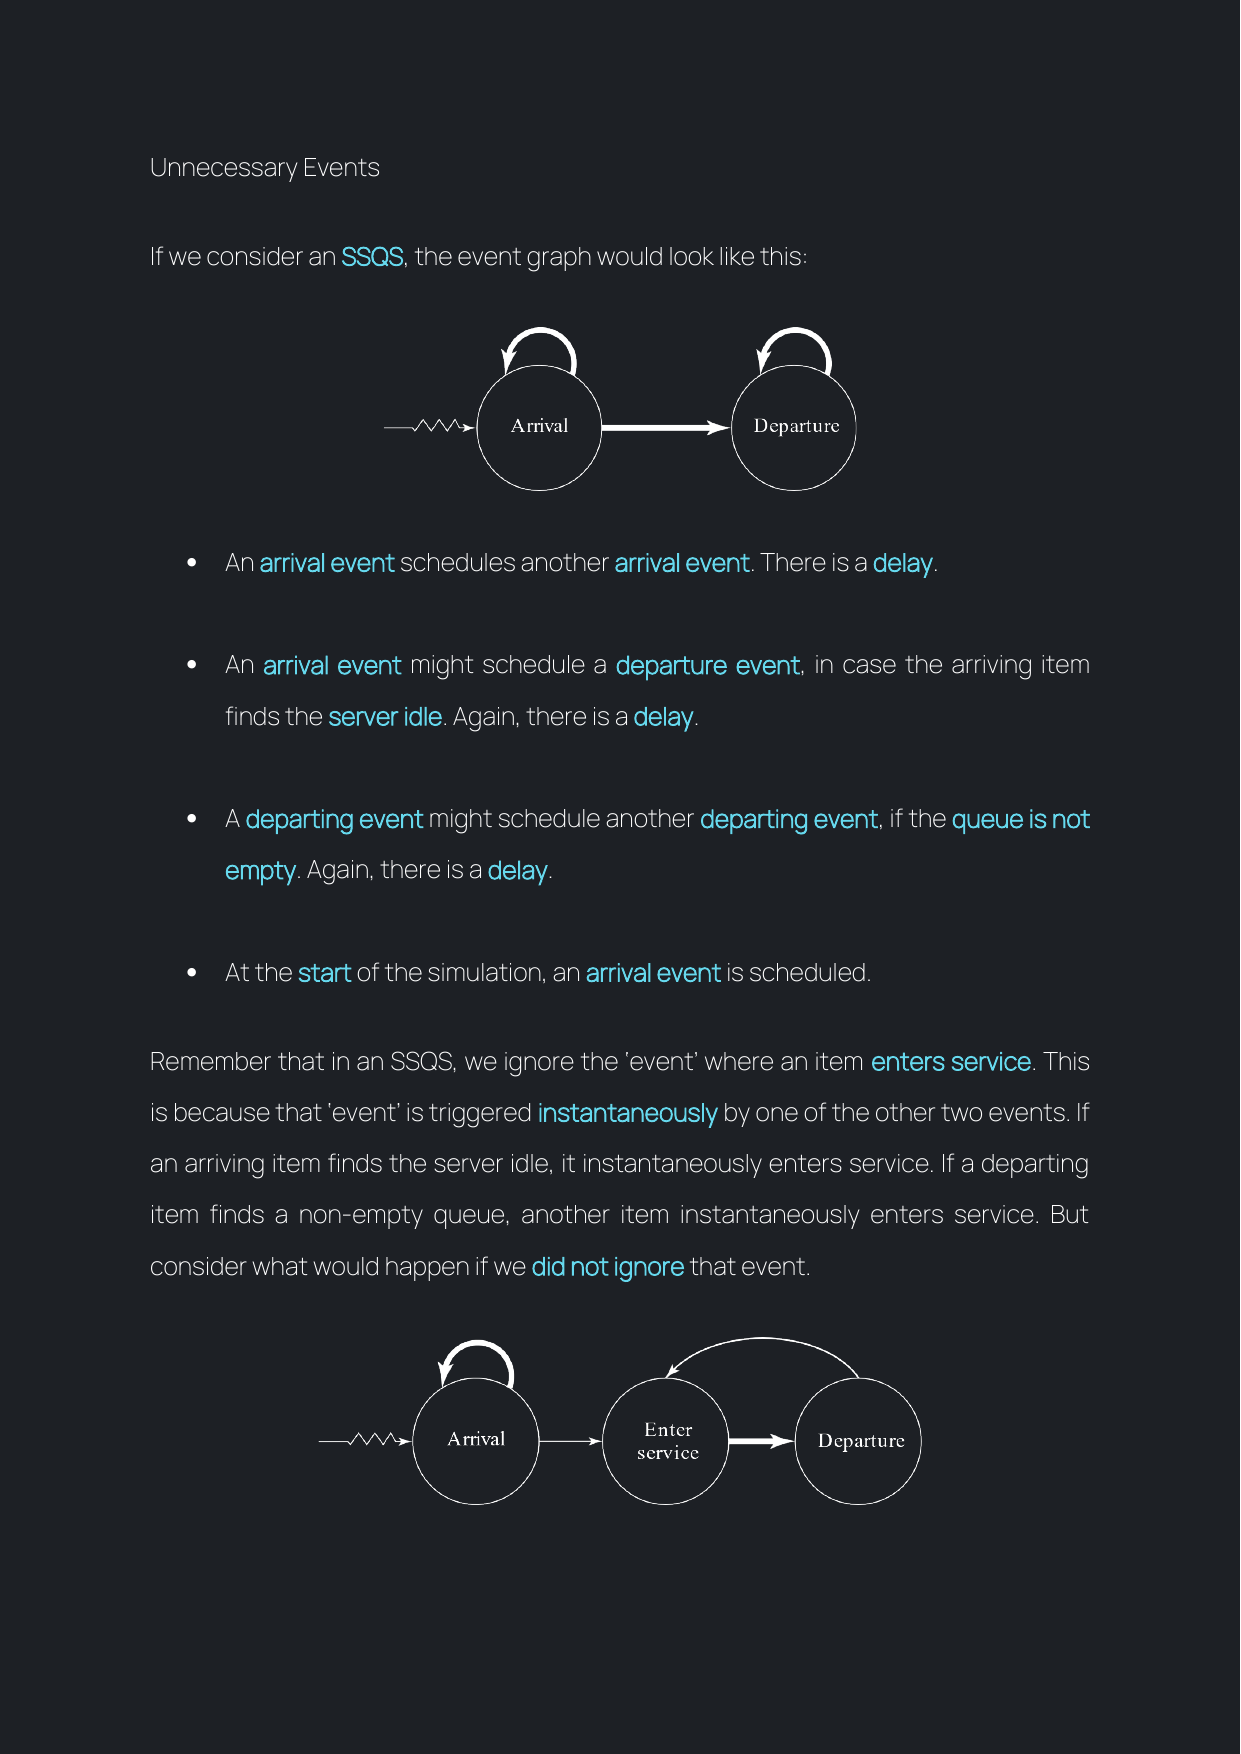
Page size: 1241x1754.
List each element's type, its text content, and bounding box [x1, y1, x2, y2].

picture [318, 1337, 922, 1505]
list An arrival event might schedule a departure event, in case the arriving item finds the server idle. Again, there is a delay. [187, 647, 1090, 733]
text Remember that in an SSQS, we ignore the ‘event’ where an item enters service. This is because that ‘event’ is triggered instantaneously by one of the other two events. If an arriving item finds the server idle, it instantaneously enters service. If a departing item finds a non-empty queue, another item instantaneously enters service. But consider what would happen if we did not ignore that event. [150, 1043, 1090, 1283]
list An arrival event schedules another arrival event. There is a delay. [187, 545, 1090, 579]
list At the start of the simulation, an arrival event is scheduled. [187, 955, 1090, 989]
picture [383, 327, 857, 491]
subtitle Unnecessary Events [150, 150, 1090, 184]
text If we consider an SSQS, the event graph would look like this: [150, 239, 1090, 273]
list A departing event might schedule another departing event, if the queue is not empty. Again, there is a delay. [187, 801, 1090, 886]
